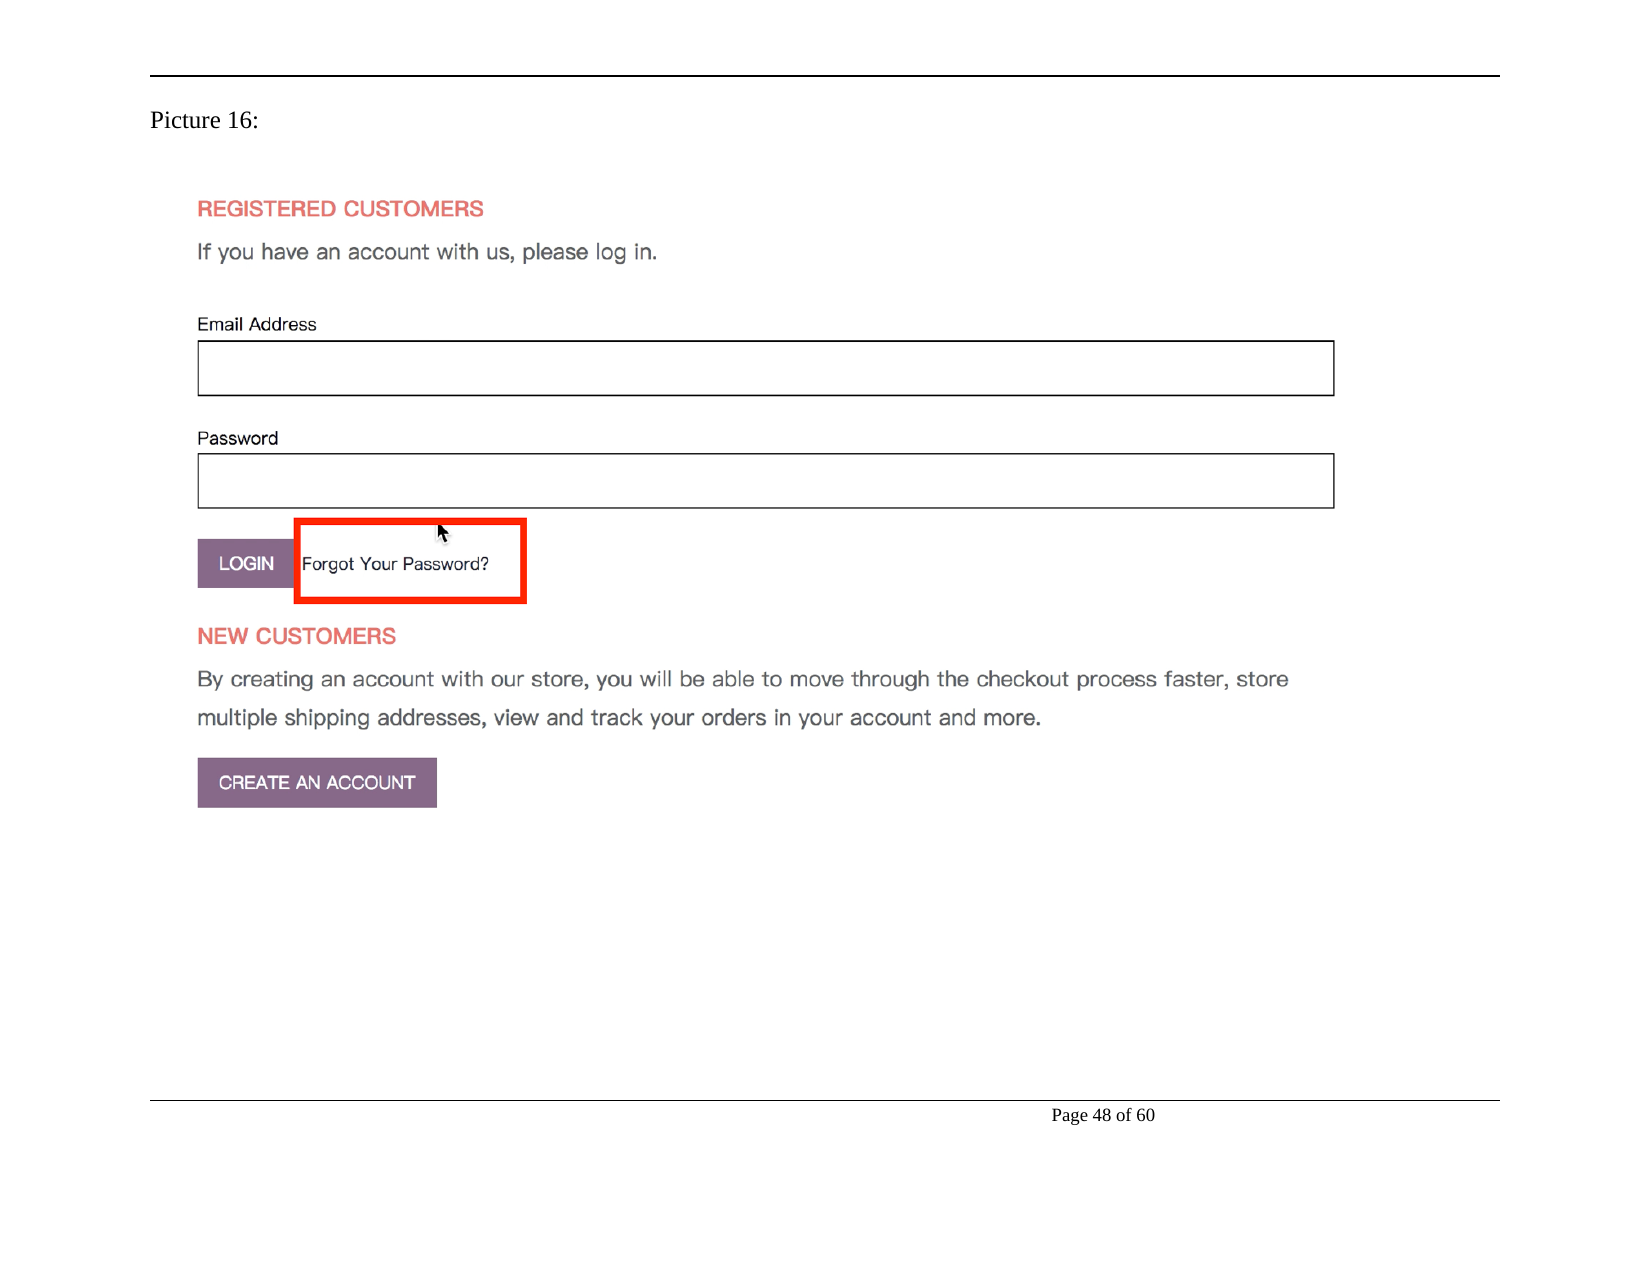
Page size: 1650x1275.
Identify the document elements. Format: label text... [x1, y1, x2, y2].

picture [150, 162, 1374, 823]
text Picture 16: [150, 105, 1500, 134]
